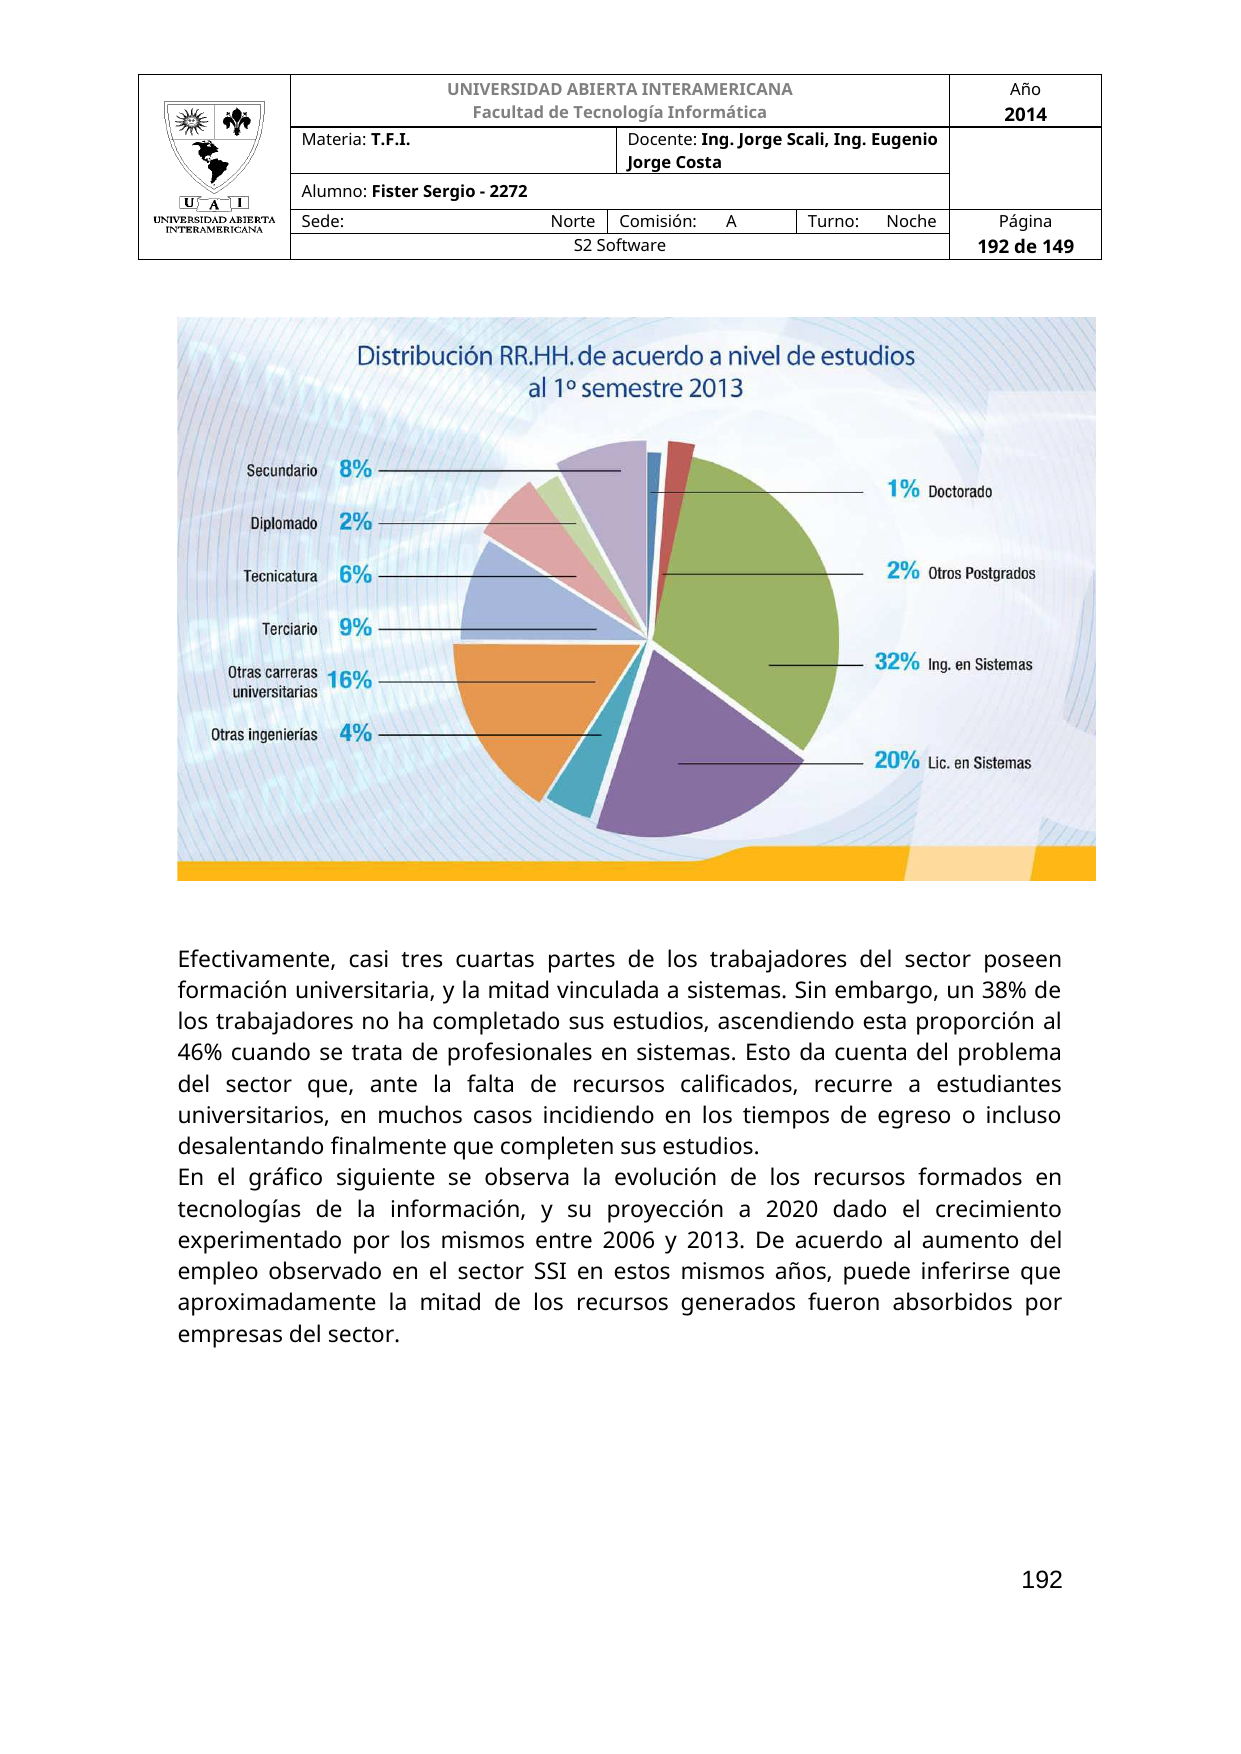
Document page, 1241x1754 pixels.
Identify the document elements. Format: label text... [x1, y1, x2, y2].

picture [177, 317, 1096, 881]
text Efectivamente, casi tres cuartas partes de los trabajadores del sector poseen formación universitaria, y la mitad vinculada a sistemas. Sin embargo, un 38% de los trabajadores no ha completado sus estudios, ascendiendo esta proporción al 46% cuando se trata de profesionales en sistemas. Esto da cuenta del problema del sector que, ante la falta de recursos calificados, recurre a estudiantes universitarios, en muchos casos incidiendo en los tiempos de egreso o incluso desalentando finalmente que completen sus estudios. [177, 943, 1063, 1161]
picture [153, 101, 276, 233]
text En el gráfico siguiente se observa la evolución de los recursos formados en tecnologías de la información, y su proyección a 2020 dado el crecimiento experimentado por los mismos entre 2006 y 2013. De acuerdo al aumento del empleo observado en el sector SSI en estos mismos años, puede inferirse que aproximadamente la mitad de los recursos generados fueron absorbidos por empresas del sector. [177, 1161, 1063, 1349]
